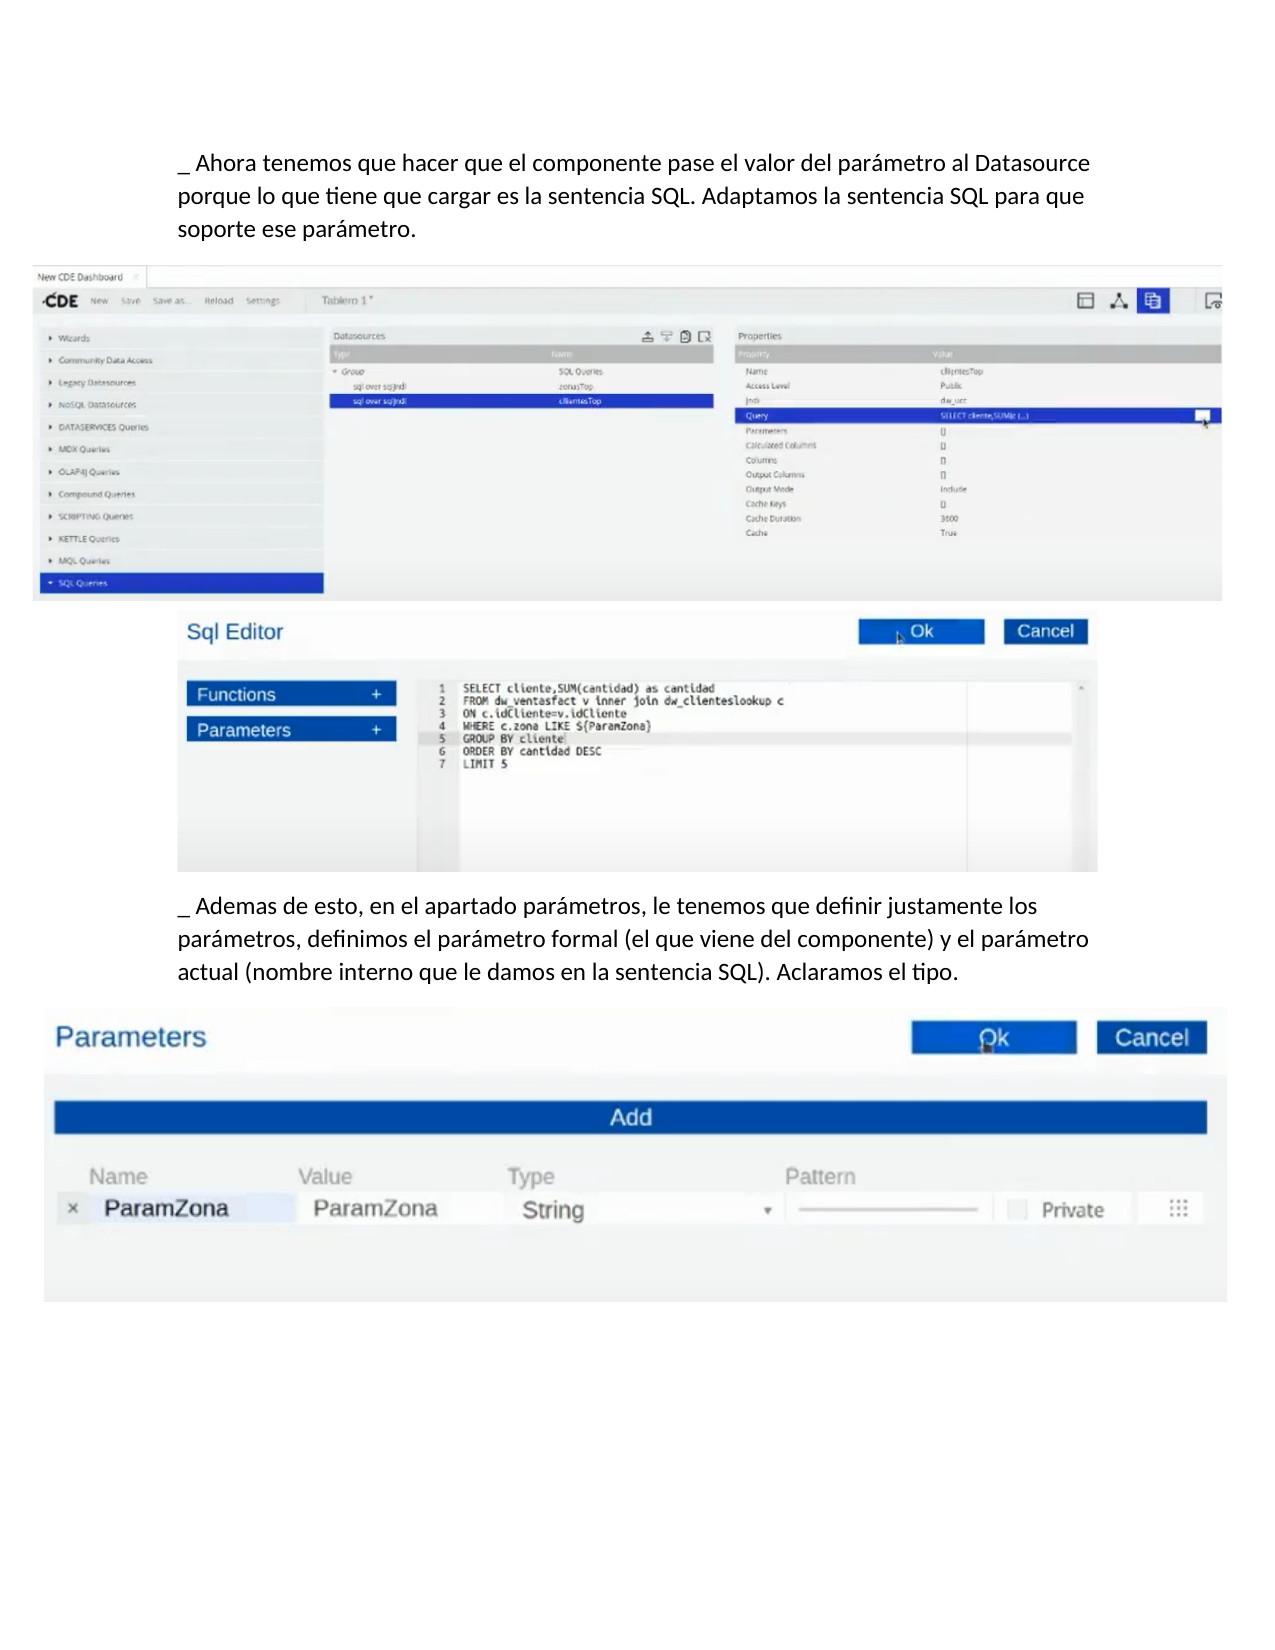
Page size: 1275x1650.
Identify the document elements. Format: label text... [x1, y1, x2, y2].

picture [43, 1007, 1228, 1302]
picture [177, 610, 1098, 872]
text _ Ademas de esto, en el apartado parámetros, le tenemos que definir justamente los parámetros, definimos el parámetro formal (el que viene del componente) y el parámetro actual (nombre interno que le damos en la sentencia SQL). Aclaramos el tipo. [177, 890, 1098, 987]
picture [32, 265, 1223, 601]
text _ Ahora tenemos que hacer que el componente pase el valor del parámetro al Datasource porque lo que tiene que cargar es la sentencia SQL. Adaptamos la sentencia SQL para que soporte ese parámetro. [177, 148, 1098, 244]
